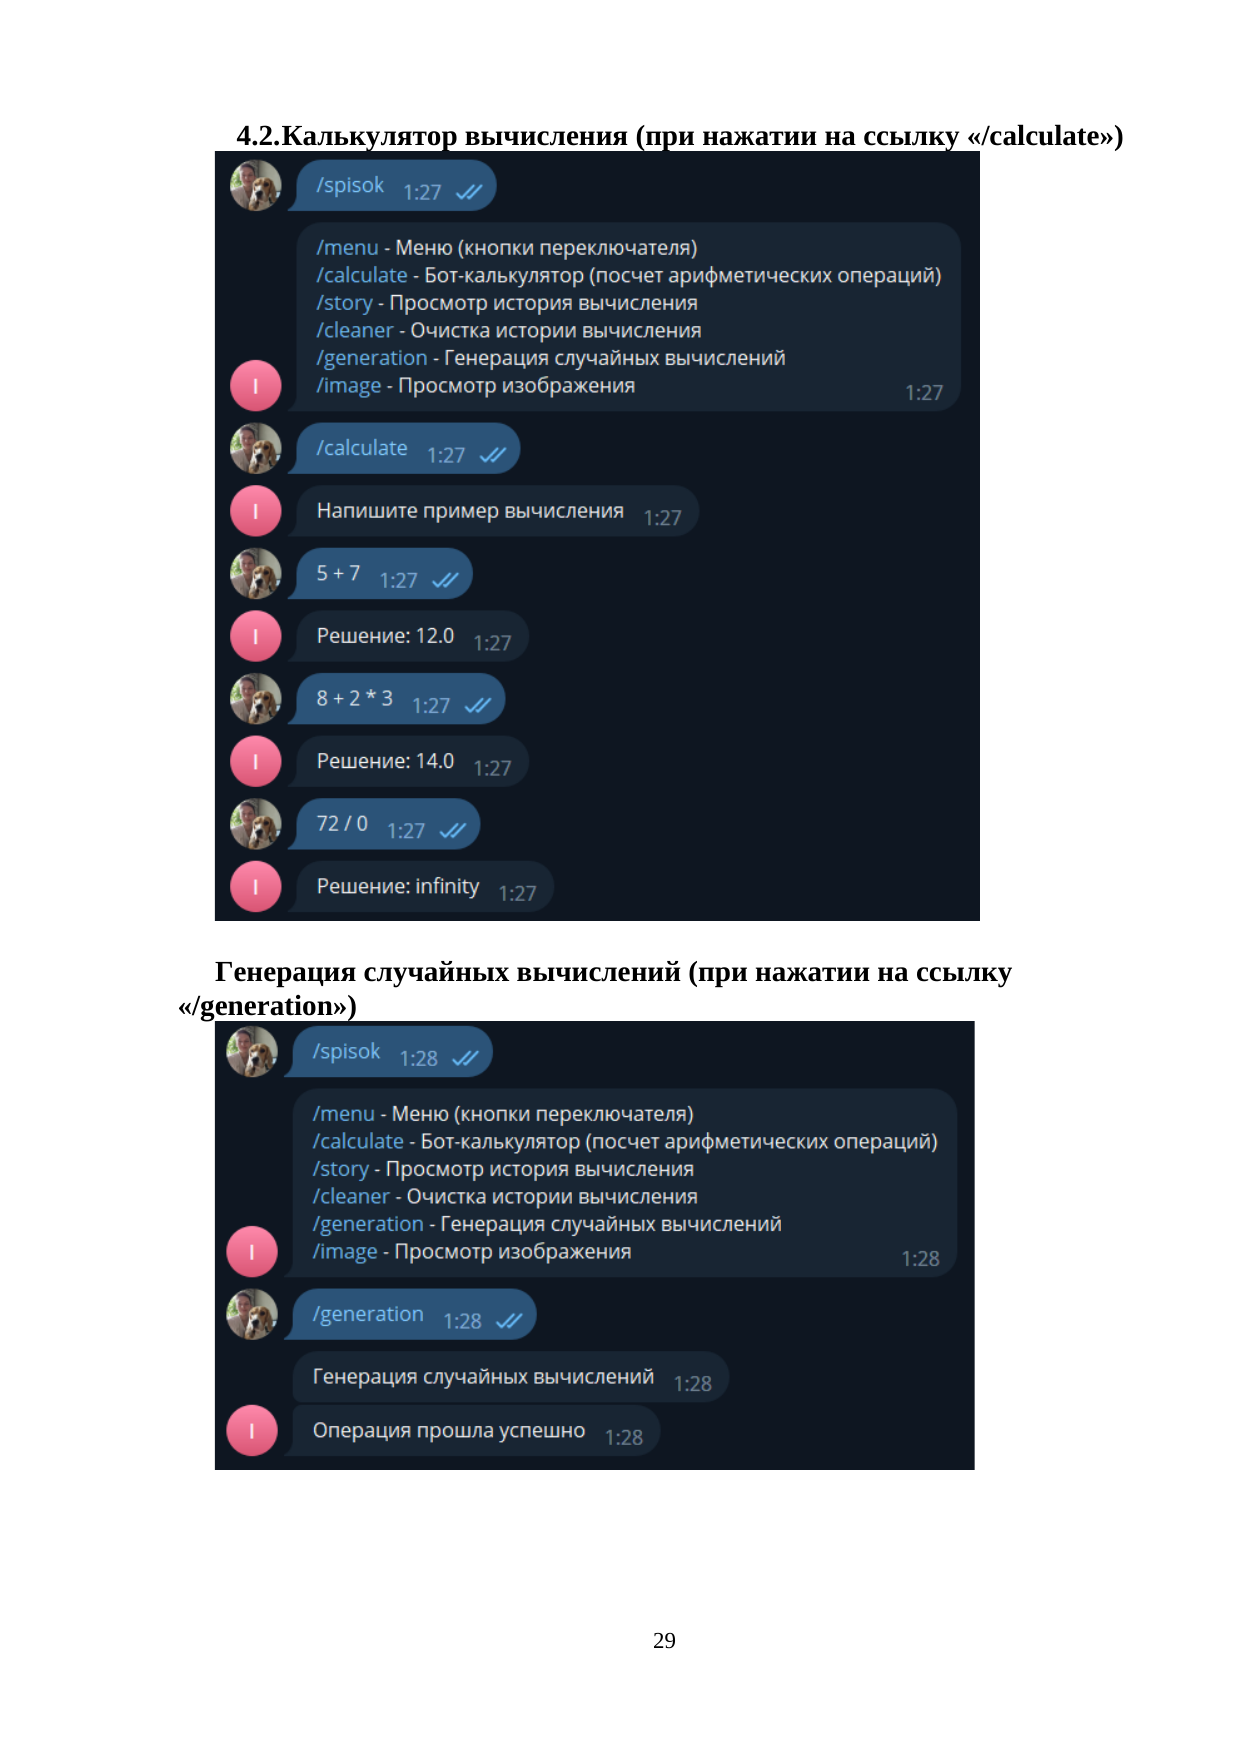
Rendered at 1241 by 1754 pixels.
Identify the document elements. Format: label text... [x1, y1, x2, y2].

picture [214, 1021, 975, 1470]
text Генерация случайных вычислений (при нажатии на ссылку «/generation») [177, 954, 1152, 1021]
list Калькулятор вычисления (при нажатии на ссылку «/calculate») [236, 118, 1152, 152]
picture [214, 151, 980, 921]
